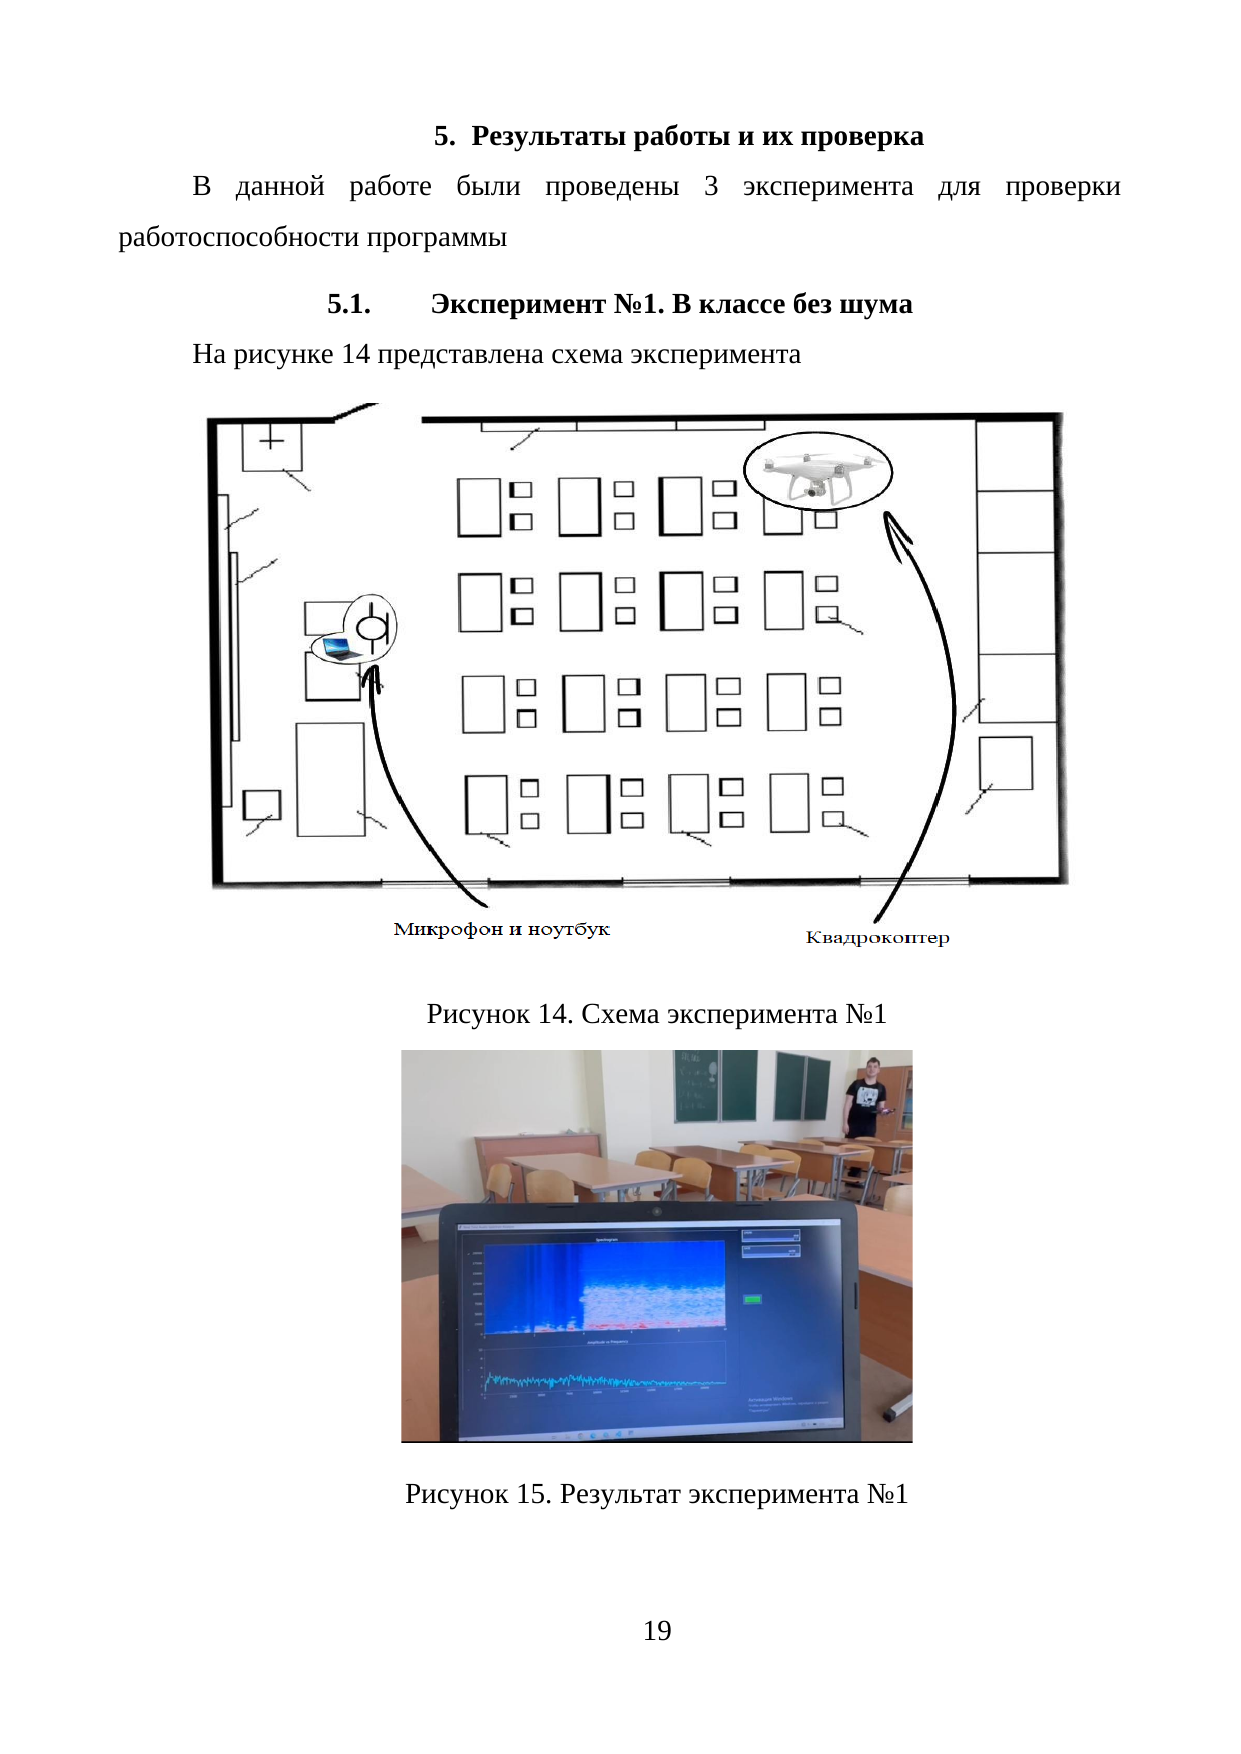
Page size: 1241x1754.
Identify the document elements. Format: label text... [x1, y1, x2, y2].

text В данной работе были проведены 3 эксперимента для проверки работоспособности программы [118, 168, 1122, 252]
subtitle Эксперимент №1. В классе без шума [236, 286, 1004, 319]
picture [401, 1050, 913, 1443]
text На рисунке 14 представлена схема эксперимента [118, 336, 1122, 369]
text Рисунок 15. Результат эксперимента №1 [118, 1476, 1122, 1509]
subtitle Результаты работы и их проверка [236, 118, 1122, 152]
picture [192, 403, 1084, 963]
text Рисунок 14. Схема эксперимента №1 [118, 996, 1122, 1030]
